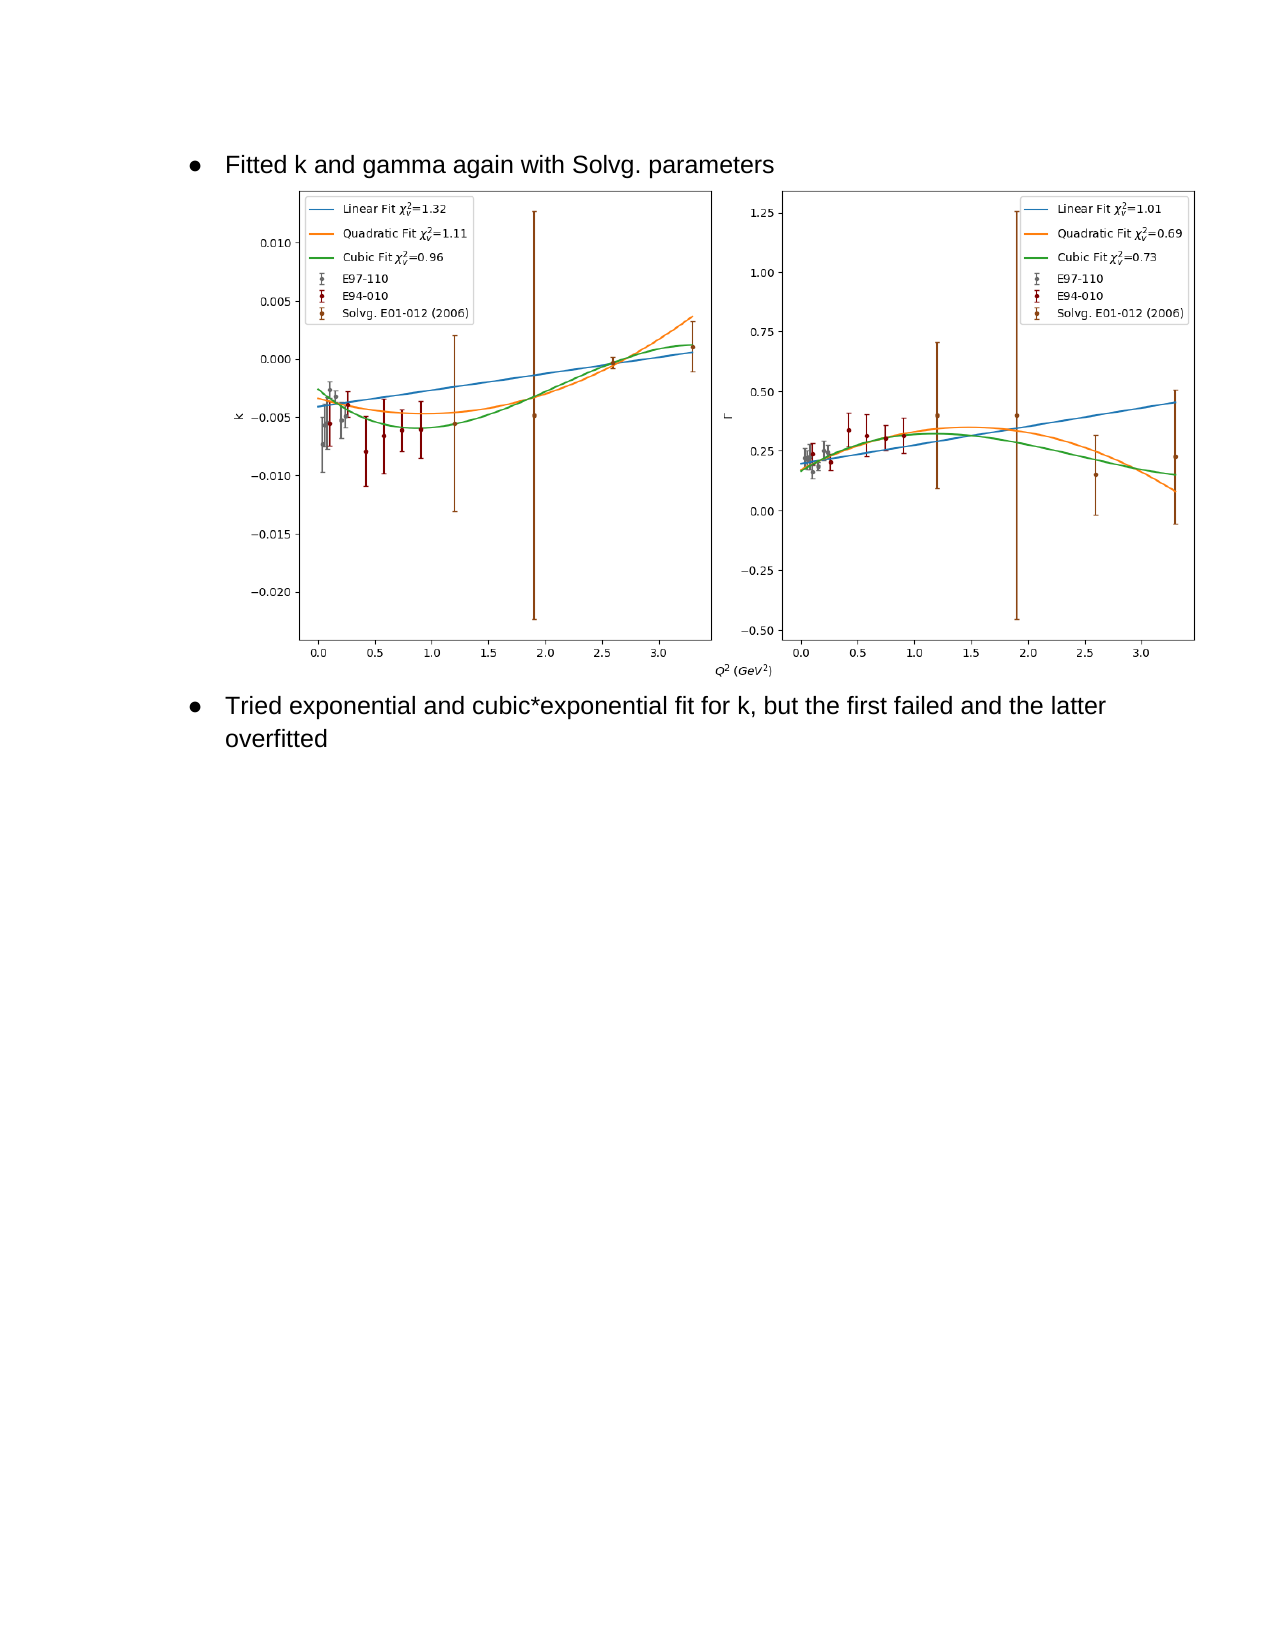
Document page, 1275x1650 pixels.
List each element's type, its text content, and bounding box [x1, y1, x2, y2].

picture [225, 182, 1200, 687]
list Tried exponential and cubic*exponential fit for k, but the first failed and the latter overfitted [187, 691, 1125, 752]
